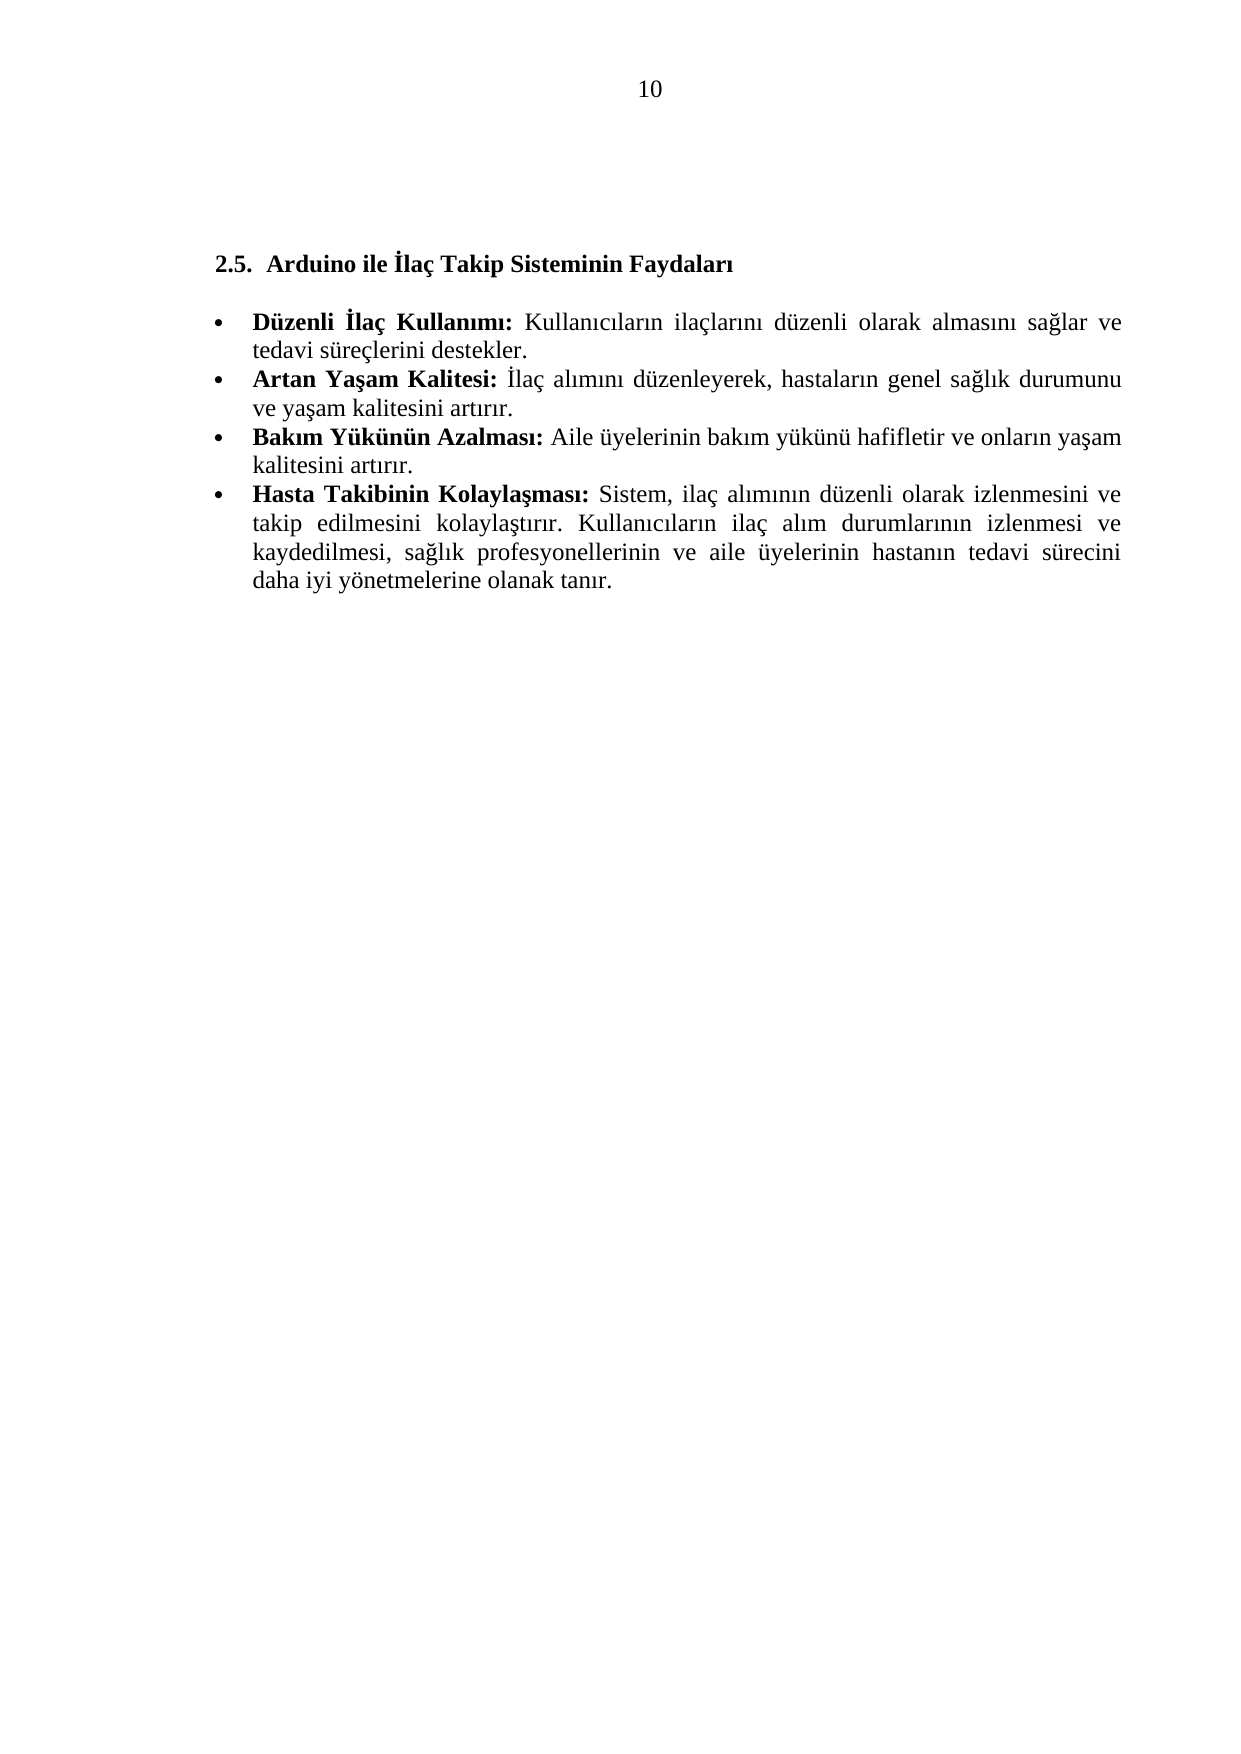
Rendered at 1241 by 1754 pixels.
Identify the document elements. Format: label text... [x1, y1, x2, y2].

list Artan Yaşam Kalitesi: İlaç alımını düzenleyerek, hastaların genel sağlık durumunu ve yaşam kalitesini artırır. [215, 364, 1122, 422]
subtitle Arduino ile İlaç Takip Sisteminin Faydaları [215, 249, 1122, 278]
list Bakım Yükünün Azalması: Aile üyelerinin bakım yükünü hafifletir ve onların yaşam kalitesini artırır. [215, 422, 1122, 479]
list Hasta Takibinin Kolaylaşması: Sistem, ilaç alımının düzenli olarak izlenmesini ve takip edilmesini kolaylaştırır. Kullanıcıların ilaç alım durumlarının izlenmesi ve kaydedilmesi, sağlık profesyonellerinin ve aile üyelerinin hastanın tedavi sürecini daha iyi yönetmelerine olanak tanır. [215, 479, 1122, 594]
list Düzenli İlaç Kullanımı: Kullanıcıların ilaçlarını düzenli olarak almasını sağlar ve tedavi süreçlerini destekler. [215, 307, 1122, 364]
